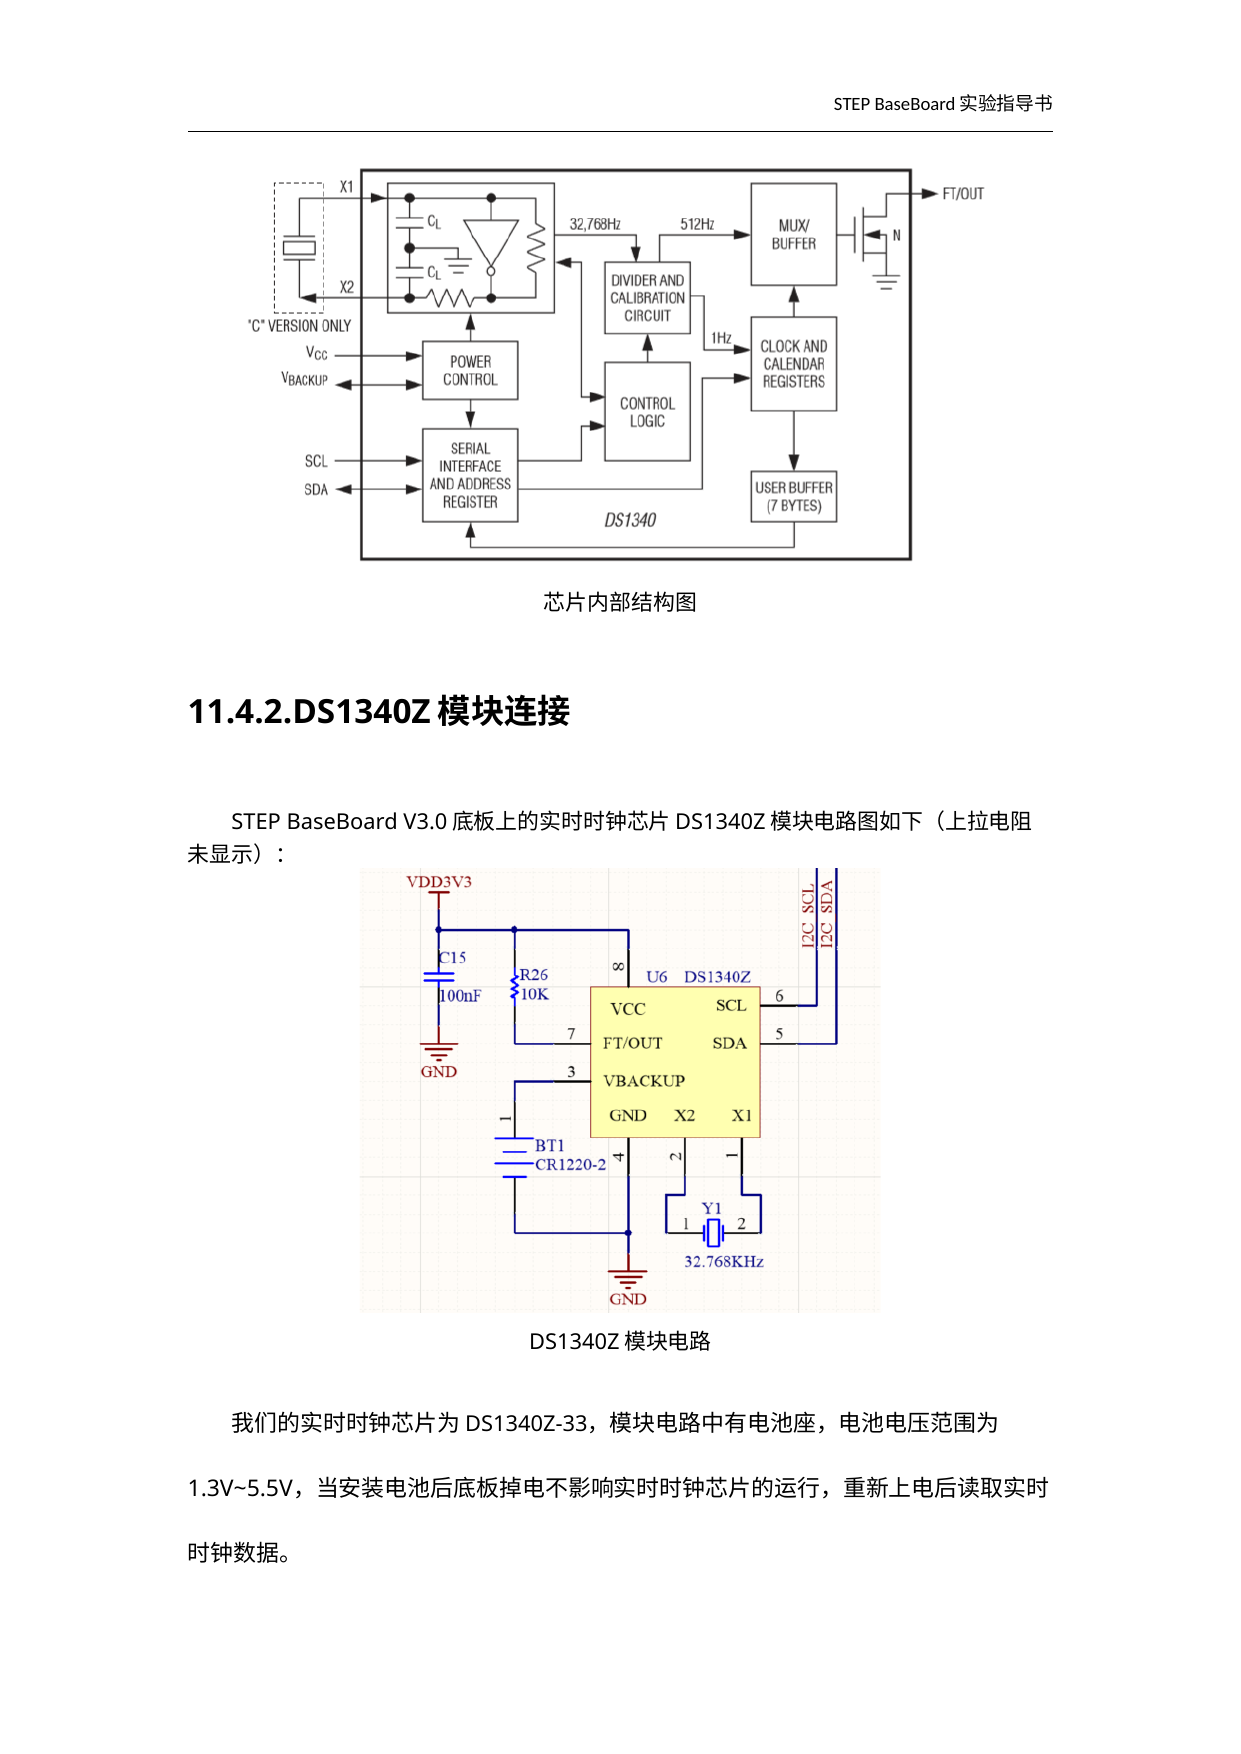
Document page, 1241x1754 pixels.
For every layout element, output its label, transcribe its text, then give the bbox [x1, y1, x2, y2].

text 芯片内部结构图 [187, 584, 1053, 617]
picture [359, 868, 881, 1313]
picture [231, 162, 1009, 566]
text DS1340Z模块电路 [187, 1324, 1053, 1356]
subtitle 11.4.2.DS1340Z模块连接 [187, 677, 1053, 742]
text STEP BaseBoard V3.0底板上的实时时钟芯片DS1340Z模块电路图如下（上拉电阻未显示）： [187, 804, 1053, 869]
text 我们的实时时钟芯片为DS1340Z-33，模块电路中有电池座，电池电压范围为1.3V~5.5V，当安装电池后底板掉电不影响实时时钟芯片的运行，重新上电后读取实时时钟数据。 [187, 1389, 1053, 1584]
